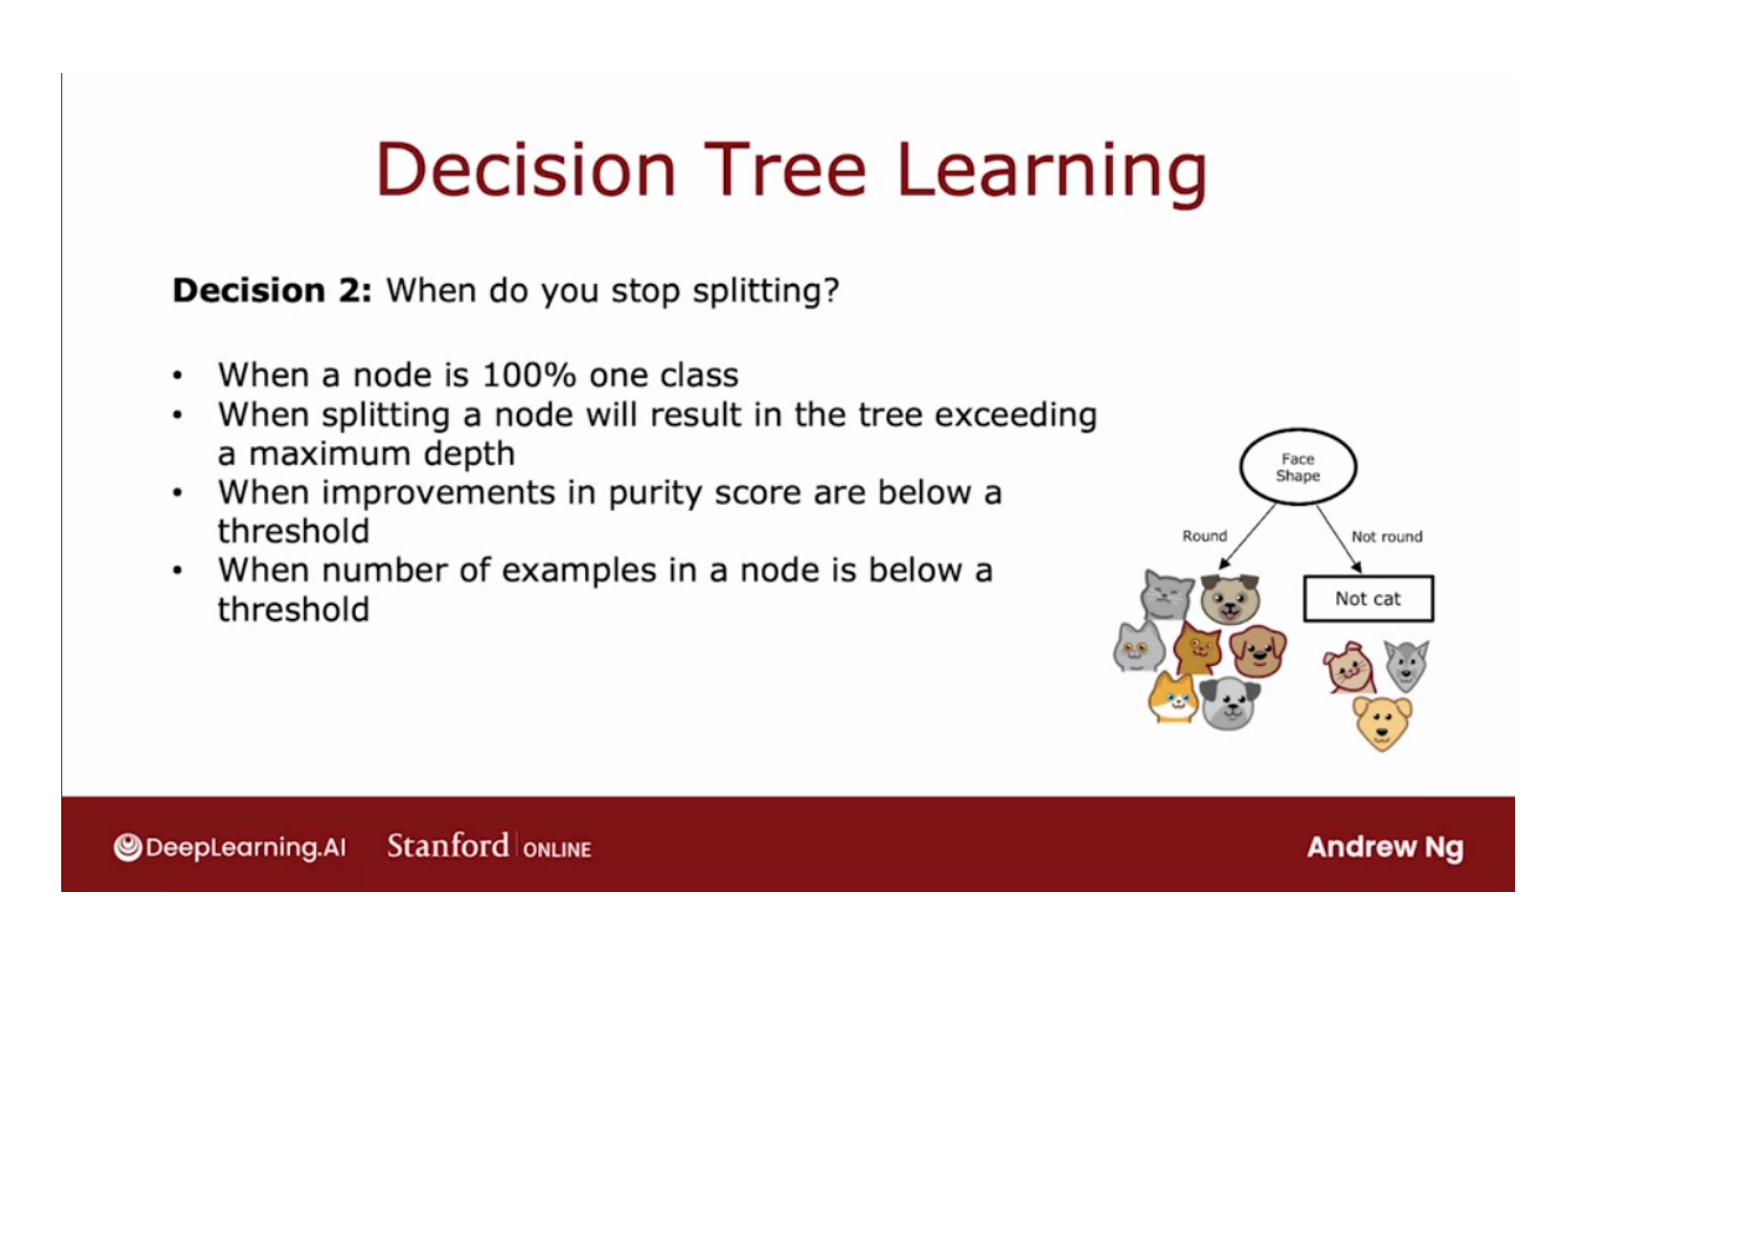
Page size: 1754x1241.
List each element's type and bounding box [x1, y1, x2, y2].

picture [61, 73, 1516, 892]
